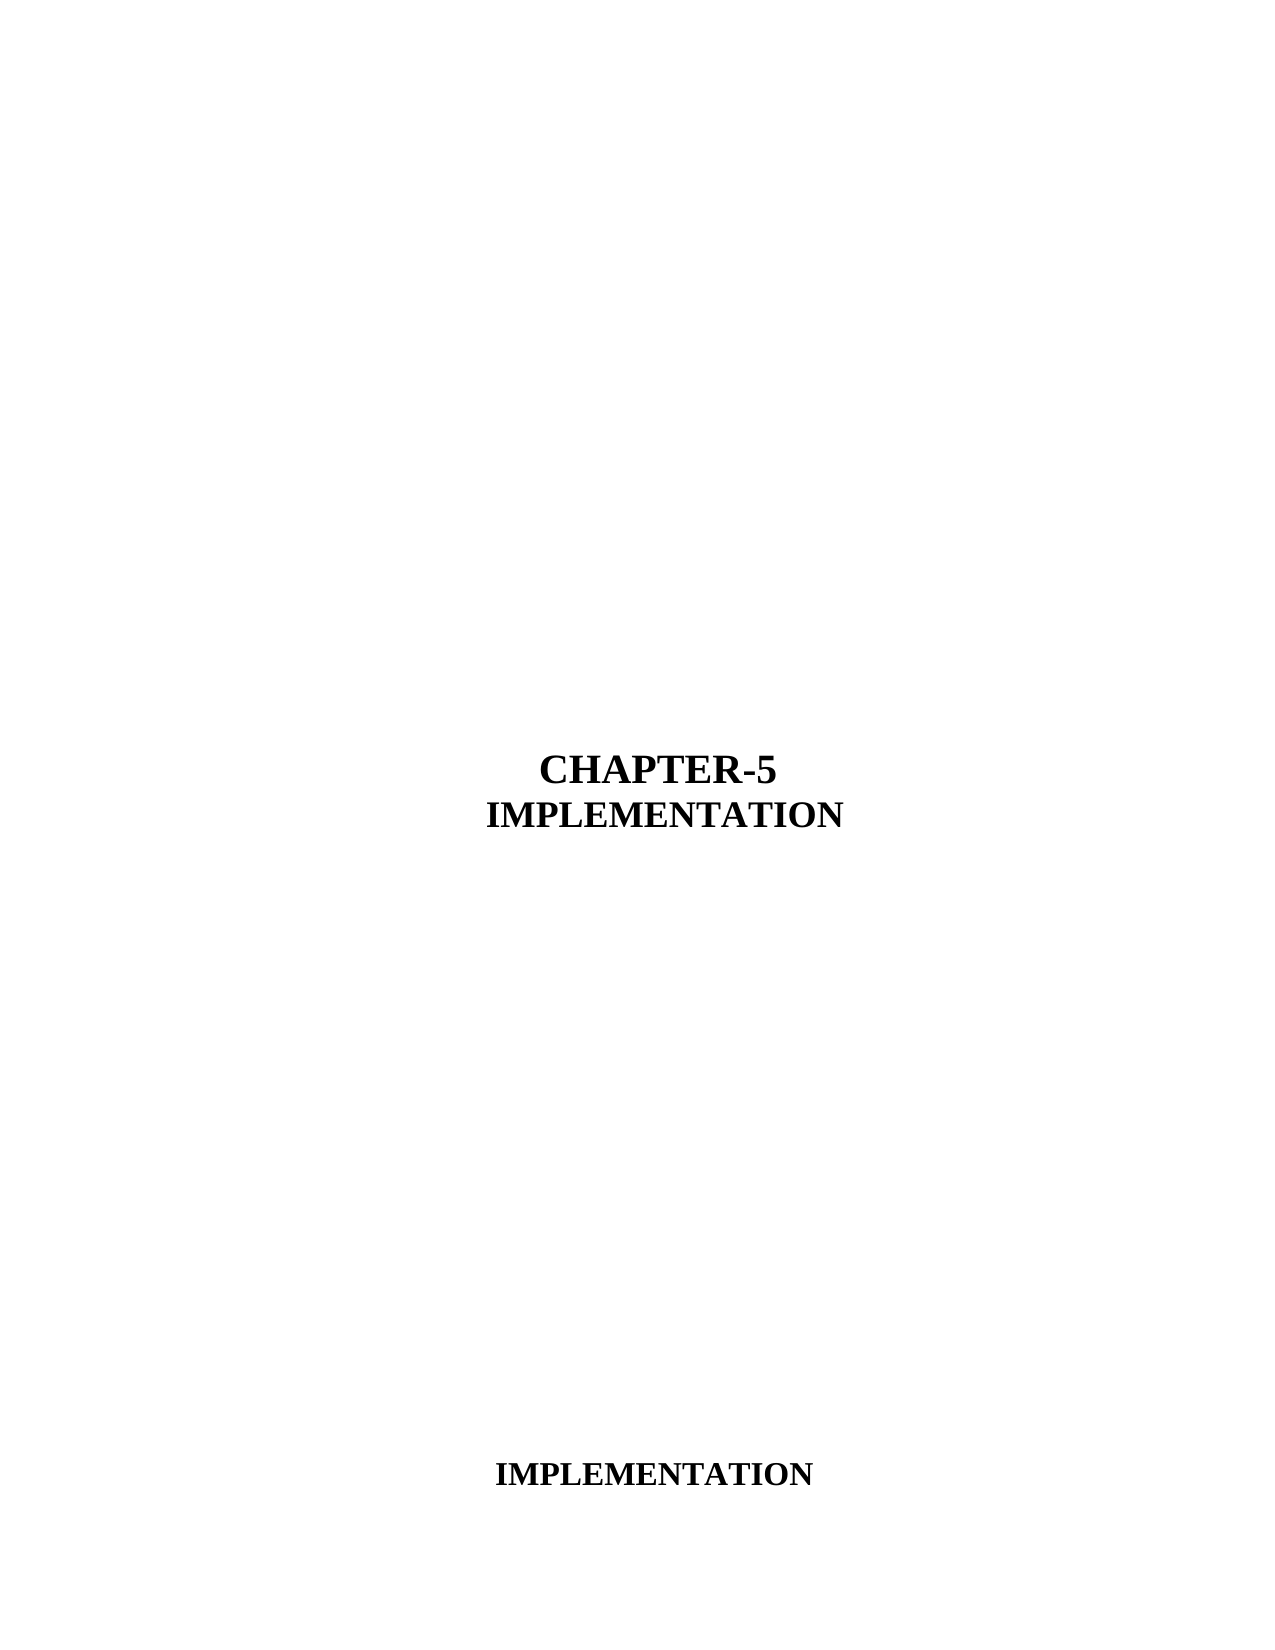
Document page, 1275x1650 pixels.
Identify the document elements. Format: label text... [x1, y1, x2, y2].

text IMPLEMENTATION [195, 793, 1125, 836]
text CHAPTER-5 [195, 745, 1125, 793]
text IMPLEMENTATION [195, 1454, 1125, 1492]
